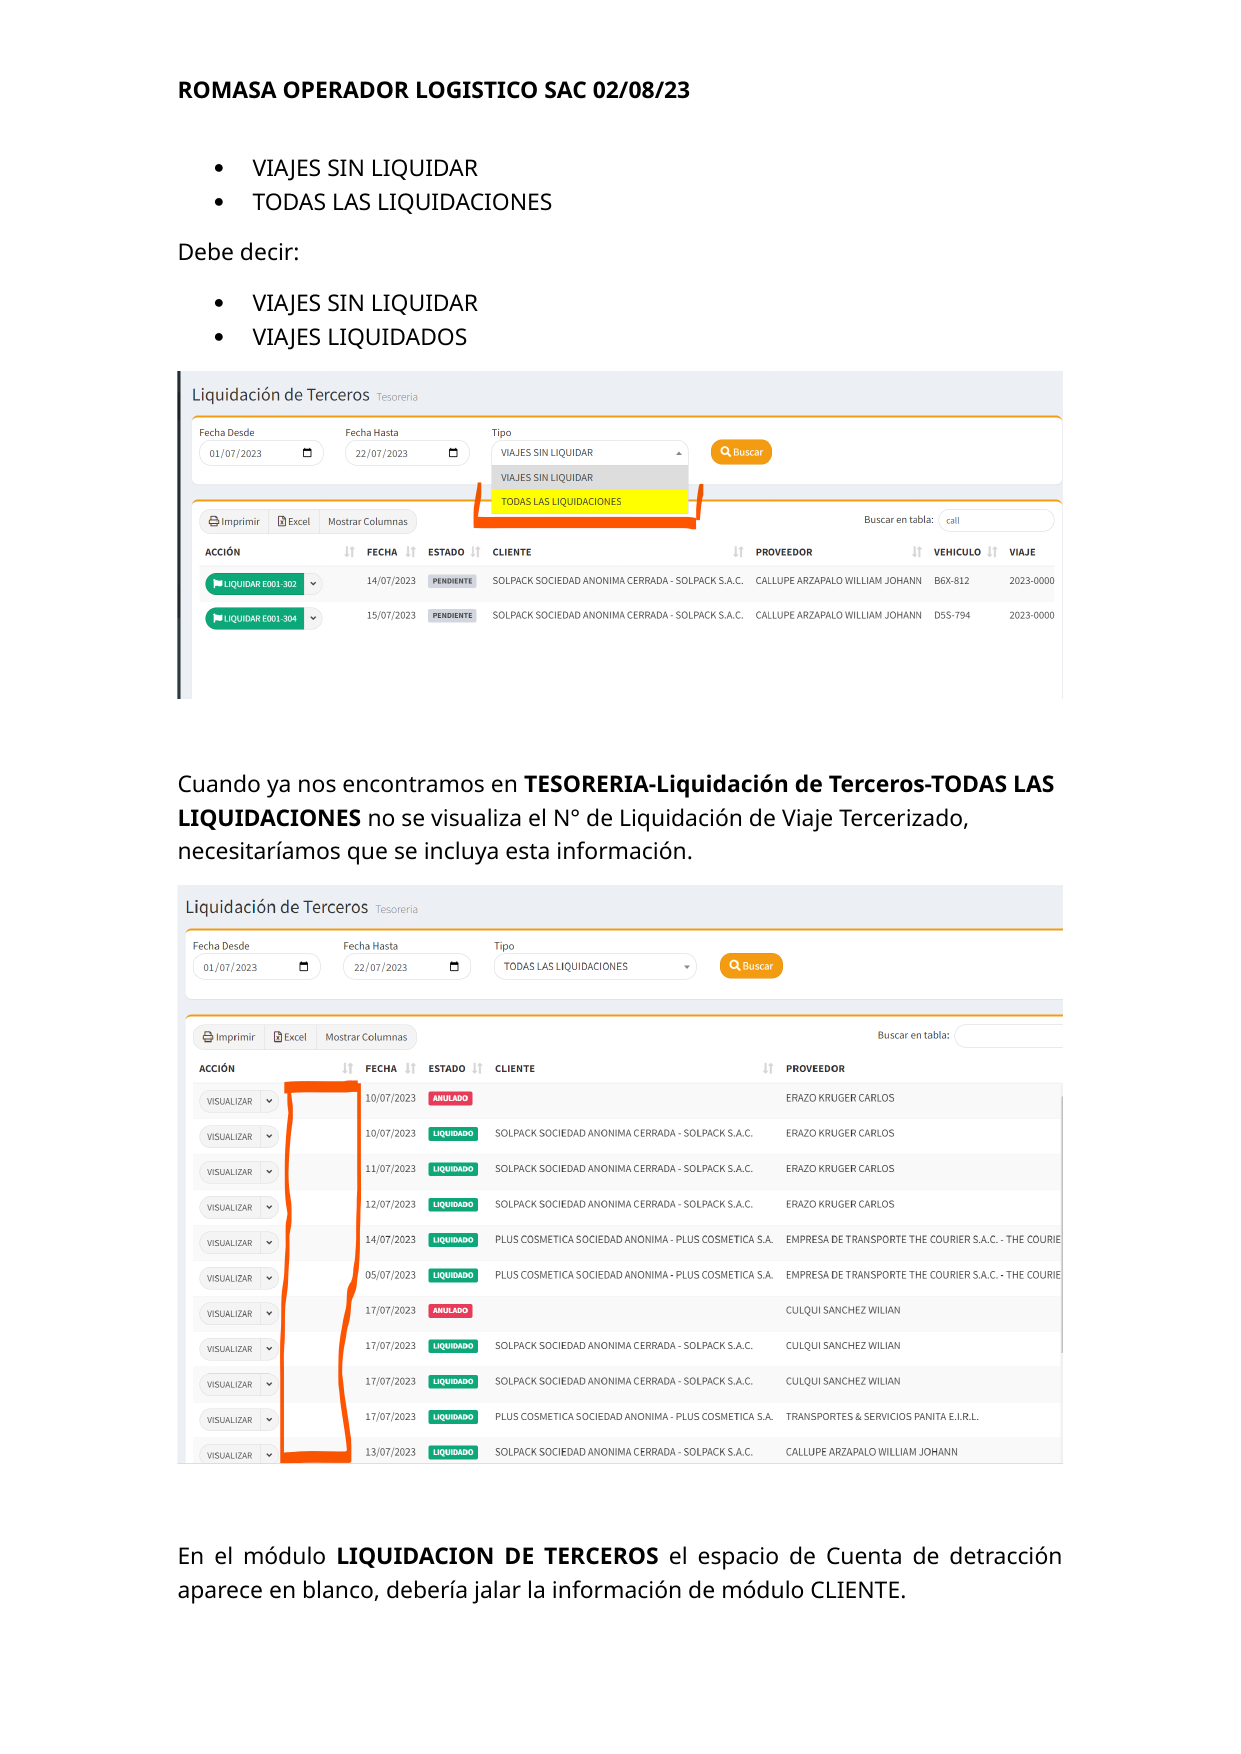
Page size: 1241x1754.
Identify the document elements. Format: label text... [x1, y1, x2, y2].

picture [177, 885, 1063, 1471]
text Cuando ya nos encontramos en TESORERIA-Liquidación de Terceros-TODAS LAS LIQUIDACIONES no se visualiza el N° de Liquidación de Viaje Tercerizado, necesitaríamos que se incluya esta información. [177, 768, 1063, 866]
text En el módulo LIQUIDACION DE TERCEROS el espacio de Cuenta de detracción aparece en blanco, debería jalar la información de módulo CLIENTE. [177, 1540, 1063, 1605]
text Debe decir: [177, 236, 1063, 268]
list TODAS LAS LIQUIDACIONES [215, 186, 1063, 217]
list VIAJES LIQUIDADOS [215, 321, 1063, 352]
picture [177, 371, 1063, 699]
list VIAJES SIN LIQUIDAR [215, 152, 1063, 183]
list VIAJES SIN LIQUIDAR [215, 287, 1063, 318]
